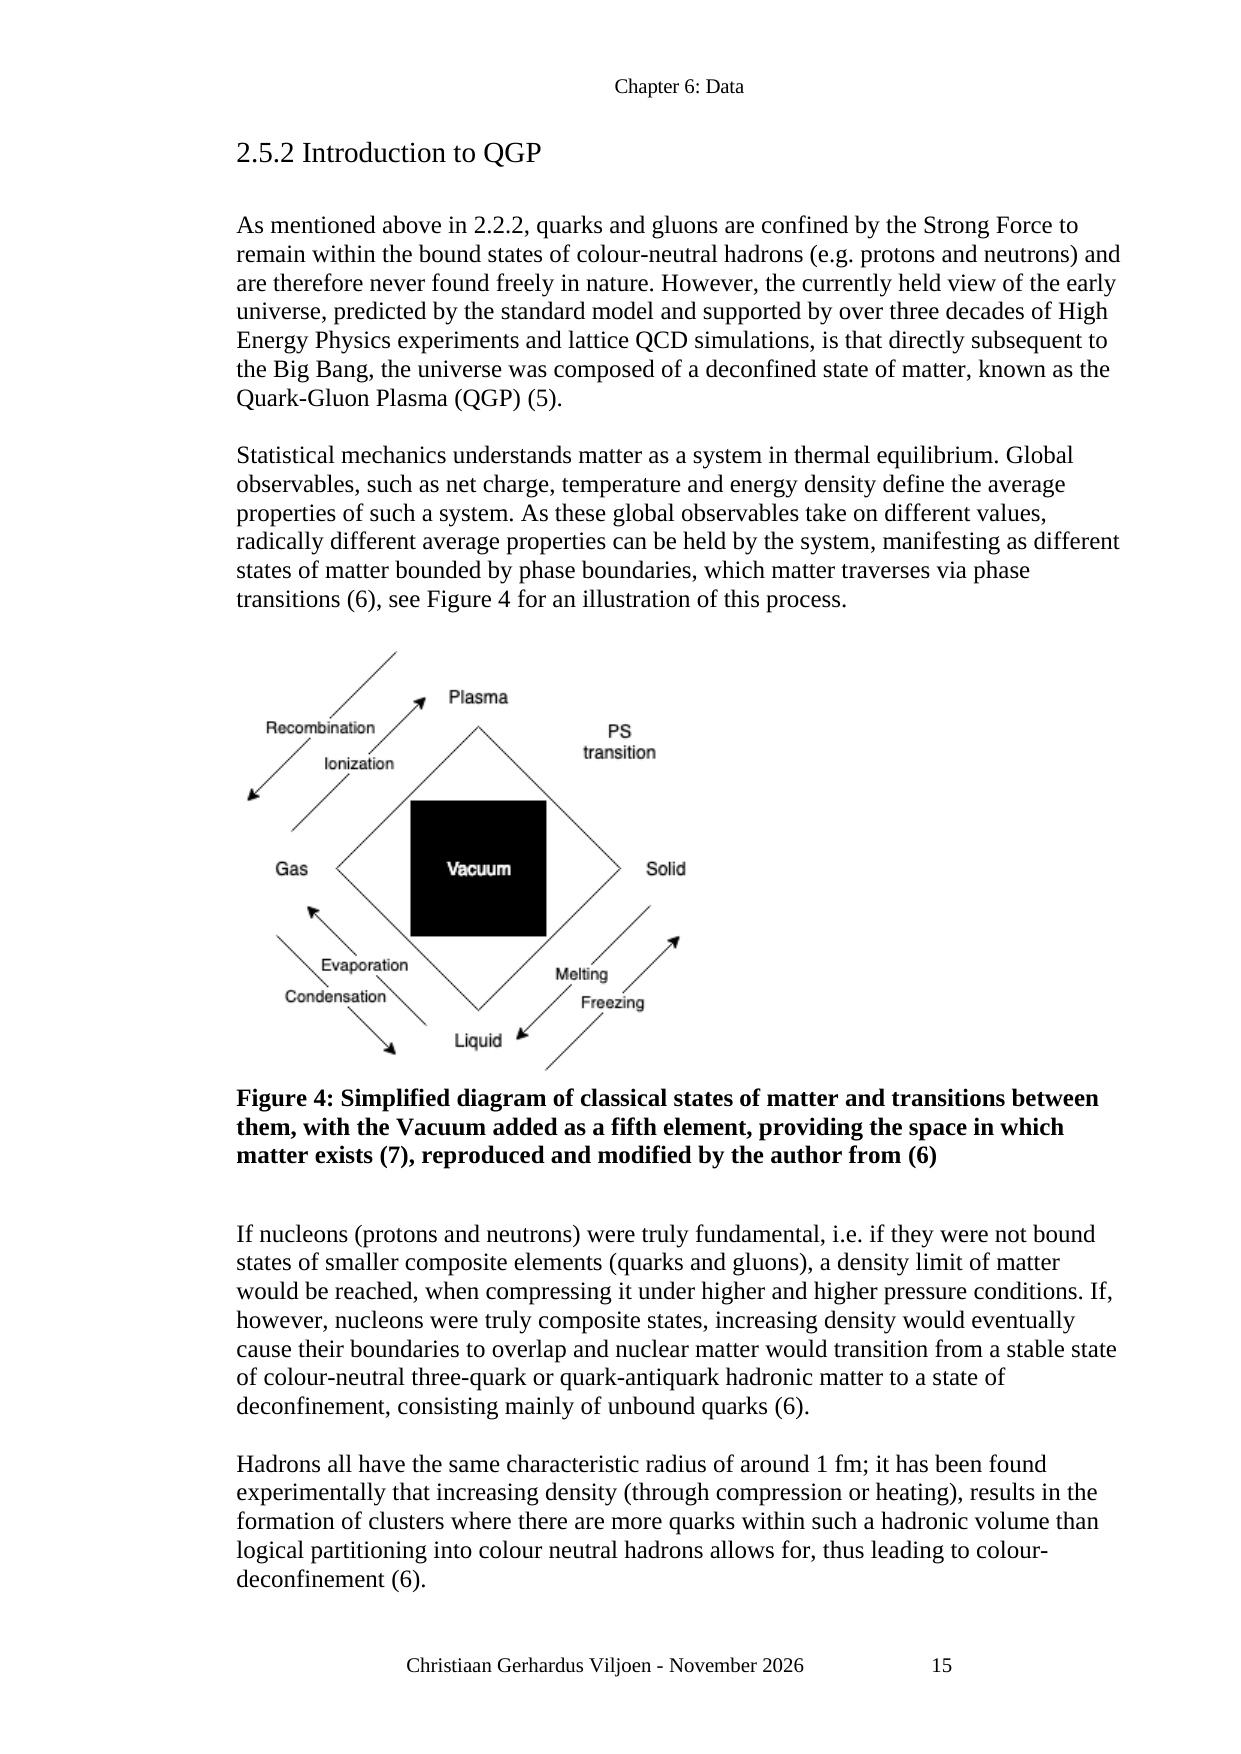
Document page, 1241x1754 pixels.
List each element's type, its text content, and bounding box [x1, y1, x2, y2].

text If nucleons (protons and neutrons) were truly fundamental, i.e. if they were not bound states of smaller composite elements (quarks and gluons), a density limit of matter would be reached, when compressing it under higher and higher pressure conditions. If, however, nucleons were truly composite states, increasing density would eventually cause their boundaries to overlap and nuclear matter would transition from a stable state of colour-neutral three-quark or quark-antiquark hadronic matter to a state of deconfinement, consisting mainly of unbound quarks . [236, 1219, 1122, 1420]
text Figure 4: Simplified diagram of classical states of matter and transitions between them, with the Vacuum added as a fifth element, providing the space in which matter exists , reproduced and modified by the author from [236, 1083, 1122, 1169]
text As mentioned above in 2.2.2, quarks and gluons are confined by the Strong Force to remain within the bound states of colour-neutral hadrons (e.g. protons and neutrons) and are therefore never found freely in nature. However, the currently held view of the early universe, predicted by the standard model and supported by over three decades of High Energy Physics experiments and lattice QCD simulations, is that directly subsequent to the Big Bang, the universe was composed of a deconfined state of matter, known as the Quark-Gluon Plasma (QGP) . [236, 210, 1122, 411]
picture [236, 641, 696, 1083]
subtitle Introduction to QGP [236, 135, 1122, 169]
text Hadrons all have the same characteristic radius of around 1 fm; it has been found experimentally that increasing density (through compression or heating), results in the formation of clusters where there are more quarks within such a hadronic volume than logical partitioning into colour neutral hadrons allows for, thus leading to colour-deconfinement . [236, 1449, 1122, 1592]
text Statistical mechanics understands matter as a system in thermal equilibrium. Global observables, such as net charge, temperature and energy density define the average properties of such a system. As these global observables take on different values, radically different average properties can be held by the system, manifesting as different states of matter bounded by phase boundaries, which matter traverses via phase transitions, see Figure 4 for an illustration of this process. [236, 440, 1122, 613]
